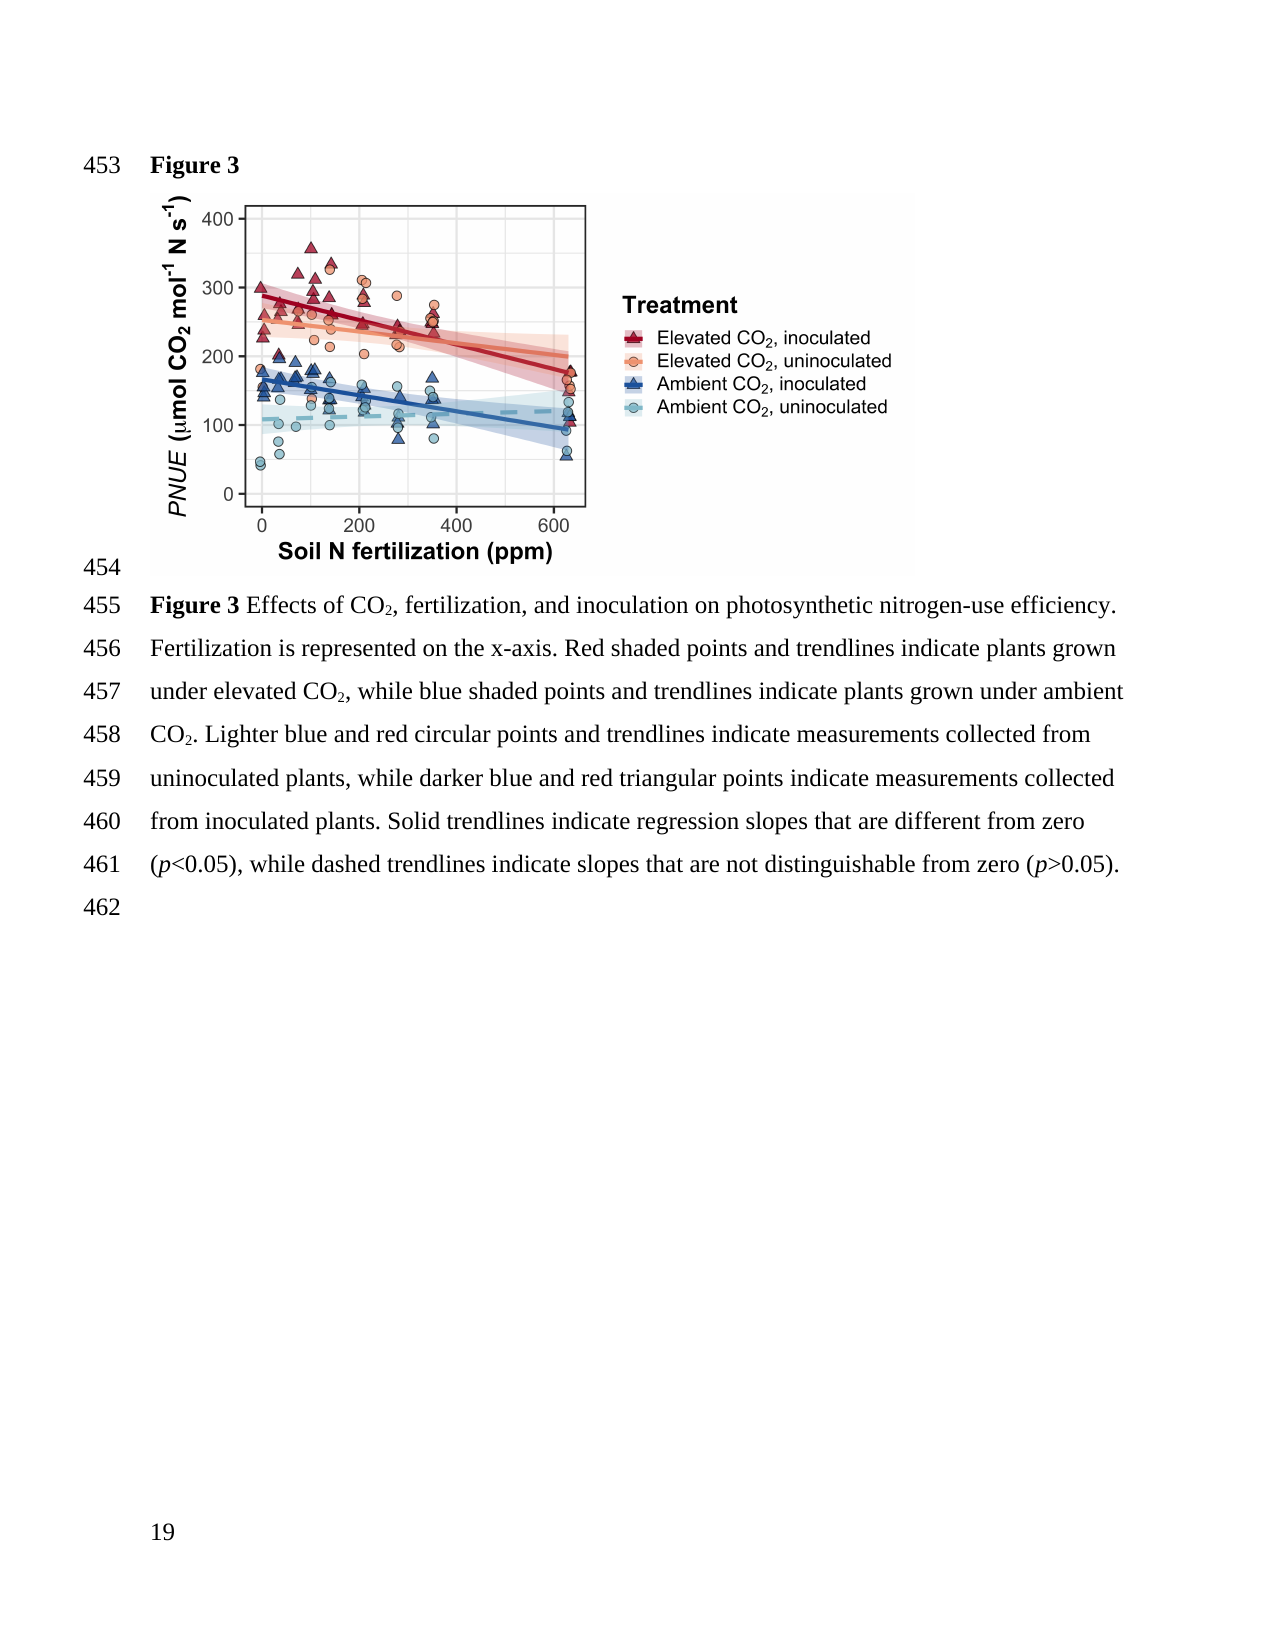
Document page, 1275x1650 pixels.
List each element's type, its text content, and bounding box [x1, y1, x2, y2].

picture [150, 193, 916, 576]
text Figure 3 [150, 150, 1125, 179]
text Figure 3 Effects of CO2, fertilization, and inoculation on photosynthetic nitrogen-use efficiency. Fertilization is represented on the x-axis. Red shaded points and trendlines indicate plants grown under elevated CO2, while blue shaded points and trendlines indicate plants grown under ambient CO2. Lighter blue and red circular points and trendlines indicate measurements collected from uninoculated plants, while darker blue and red triangular points indicate measurements collected from inoculated plants. Solid trendlines indicate regression slopes that are different from zero (p<0.05), while dashed trendlines indicate slopes that are not distinguishable from zero (p>0.05). [150, 590, 1125, 878]
